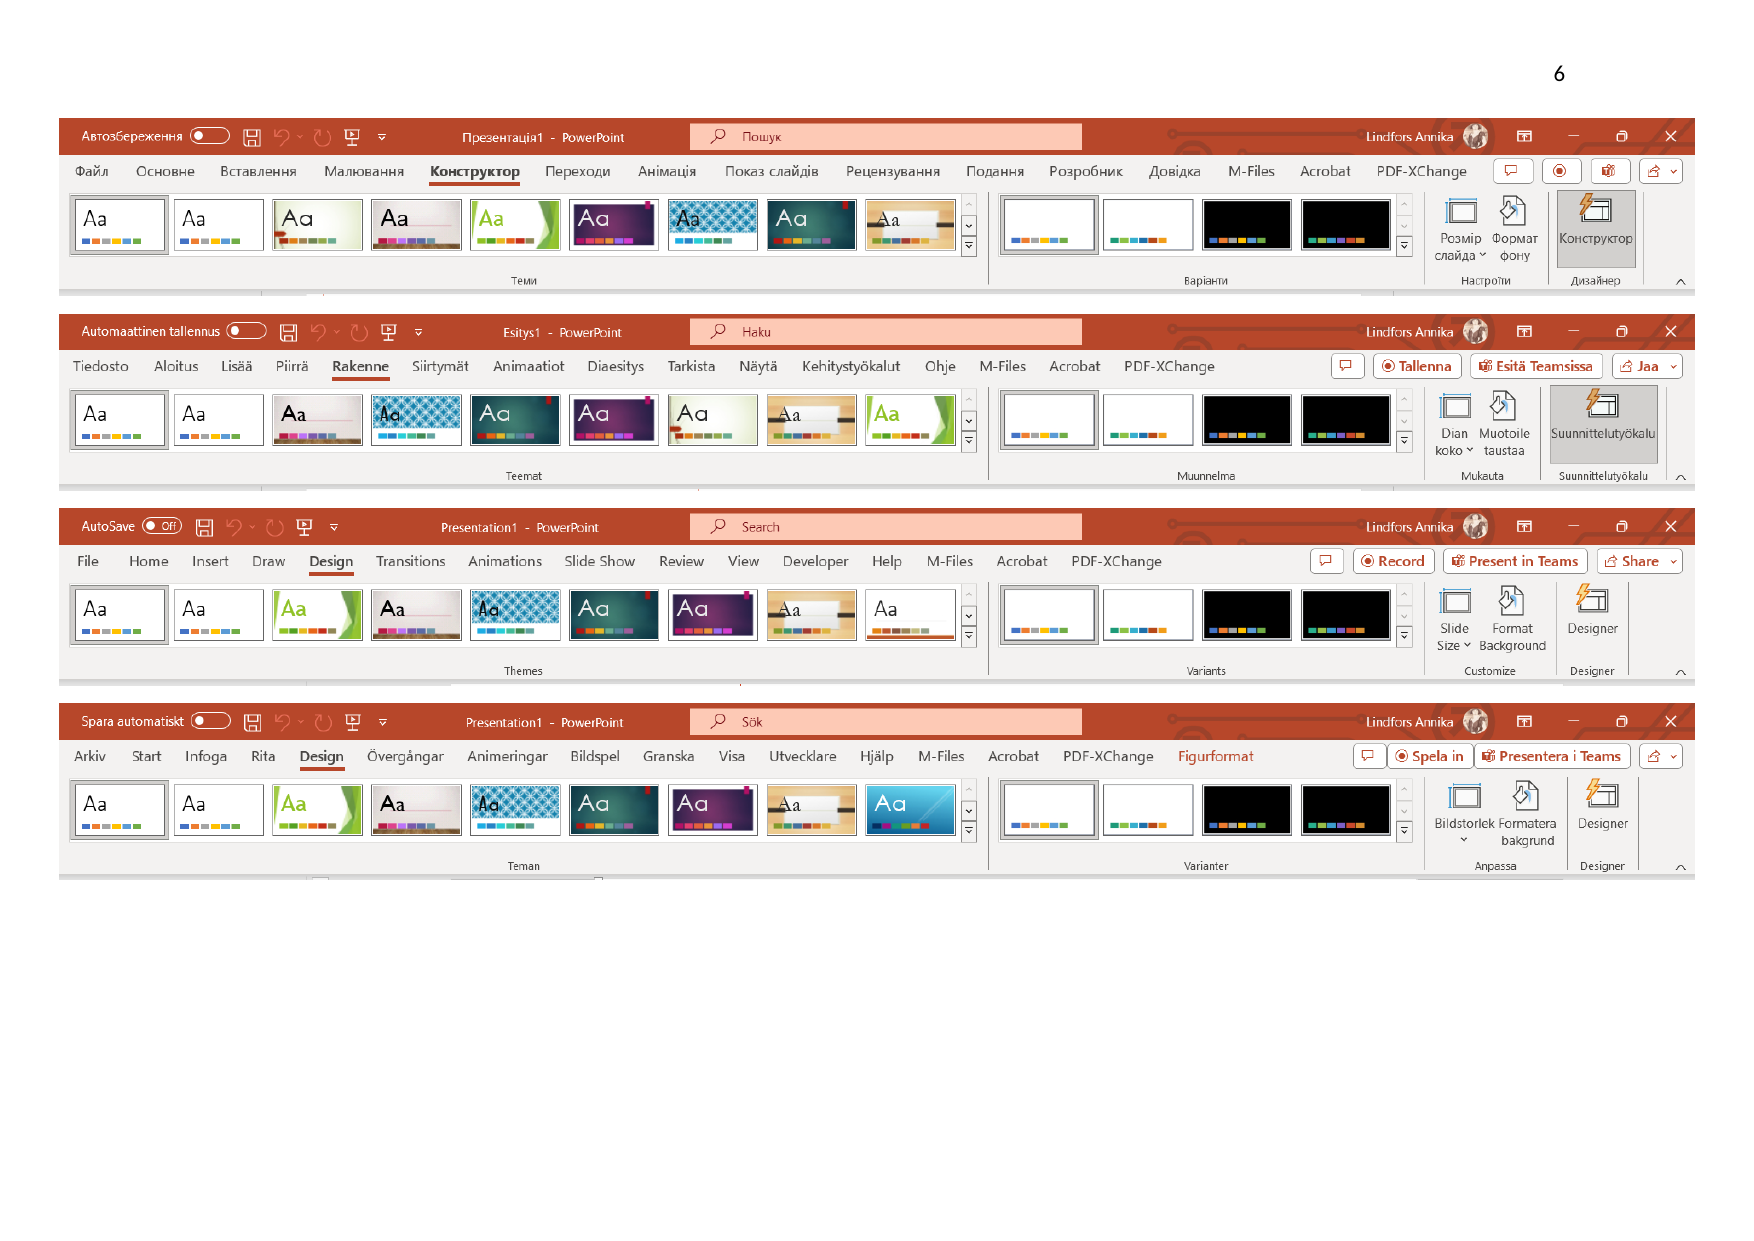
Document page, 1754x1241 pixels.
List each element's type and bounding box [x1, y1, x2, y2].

picture [59, 314, 1695, 491]
picture [59, 508, 1695, 686]
picture [59, 118, 1695, 296]
picture [59, 703, 1695, 880]
